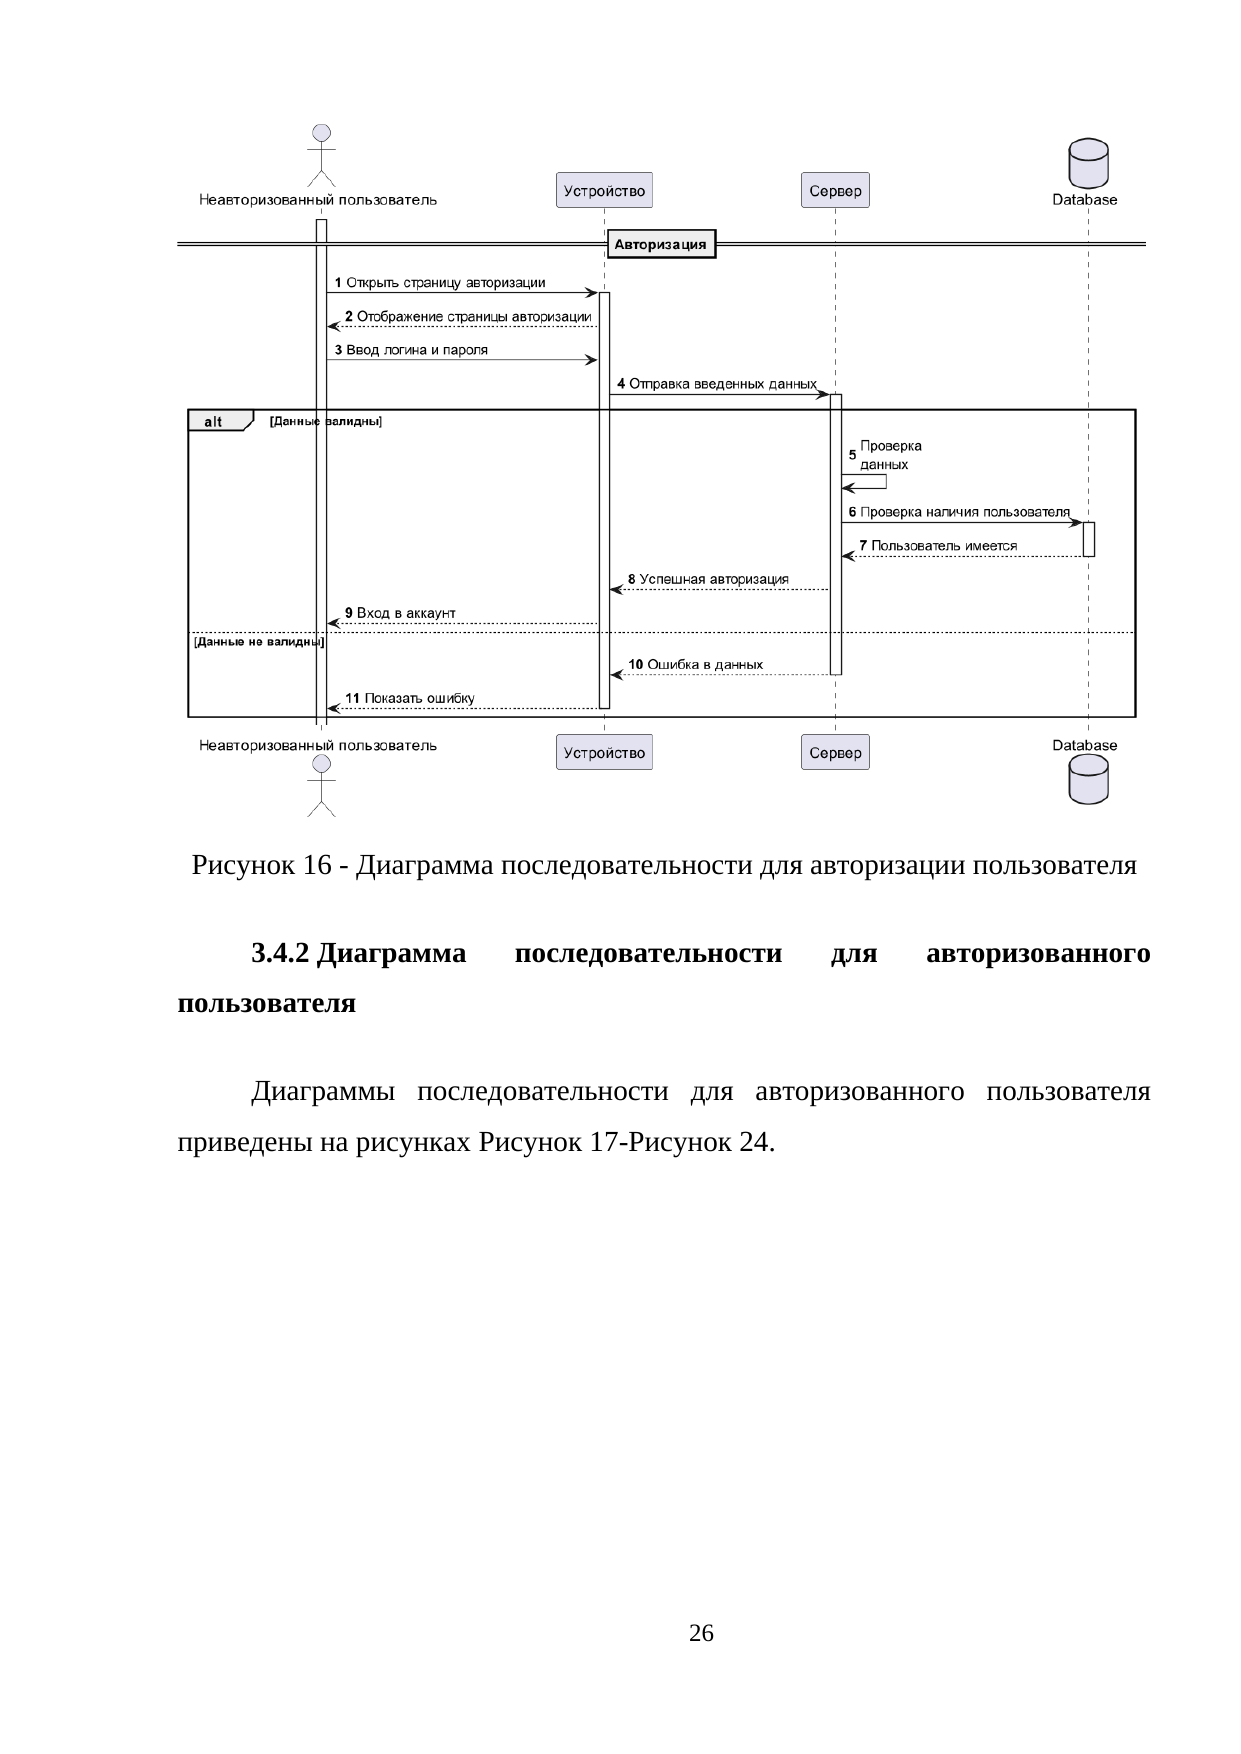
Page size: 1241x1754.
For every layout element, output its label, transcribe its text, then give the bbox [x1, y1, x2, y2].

picture [177, 118, 1152, 823]
text Диаграммы последовательности для авторизованного пользователя приведены на рисунках Рисунок 17-Рисунок 24. [177, 1073, 1152, 1157]
subtitle Диаграмма последовательности для авторизованного пользователя [177, 935, 1152, 1019]
